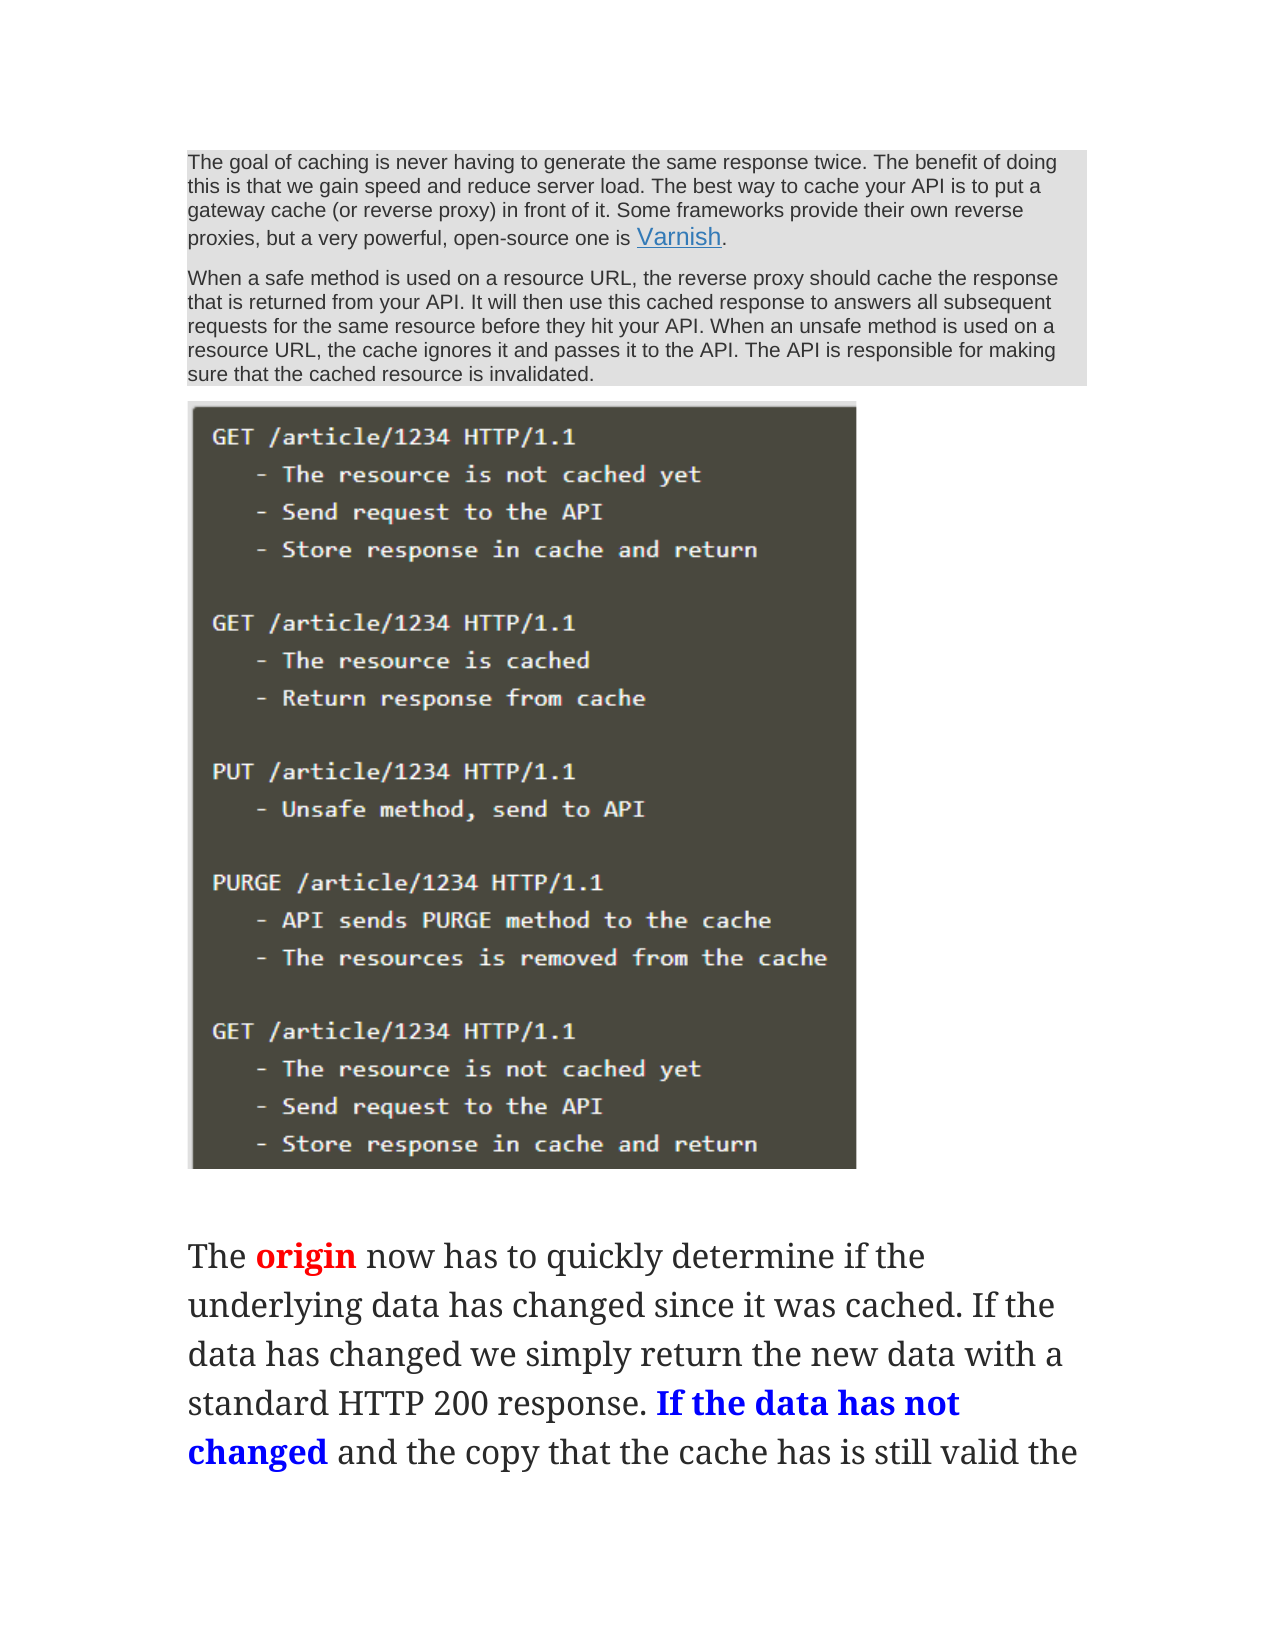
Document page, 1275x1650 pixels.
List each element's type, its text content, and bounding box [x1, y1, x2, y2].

text When a safe method is used on a resource URL, the reverse proxy should cache the response that is returned from your API. It will then use this cached response to answers all subsequent requests for the same resource before they hit your API. When an unsafe method is used on a resource URL, the cache ignores it and passes it to the API. The API is responsible for making sure that the cached resource is invalidated. [187, 266, 1087, 386]
picture [187, 401, 857, 1169]
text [187, 1233, 1087, 1474]
text The goal of caching is never having to generate the same response twice. The benefit of doing this is that we gain speed and reduce server load. The best way to cache your API is to put a gateway cache (or reverse proxy) in front of it. Some frameworks provide their own reverse proxies, but a very powerful, open-source one is Varnish. [187, 150, 1087, 251]
